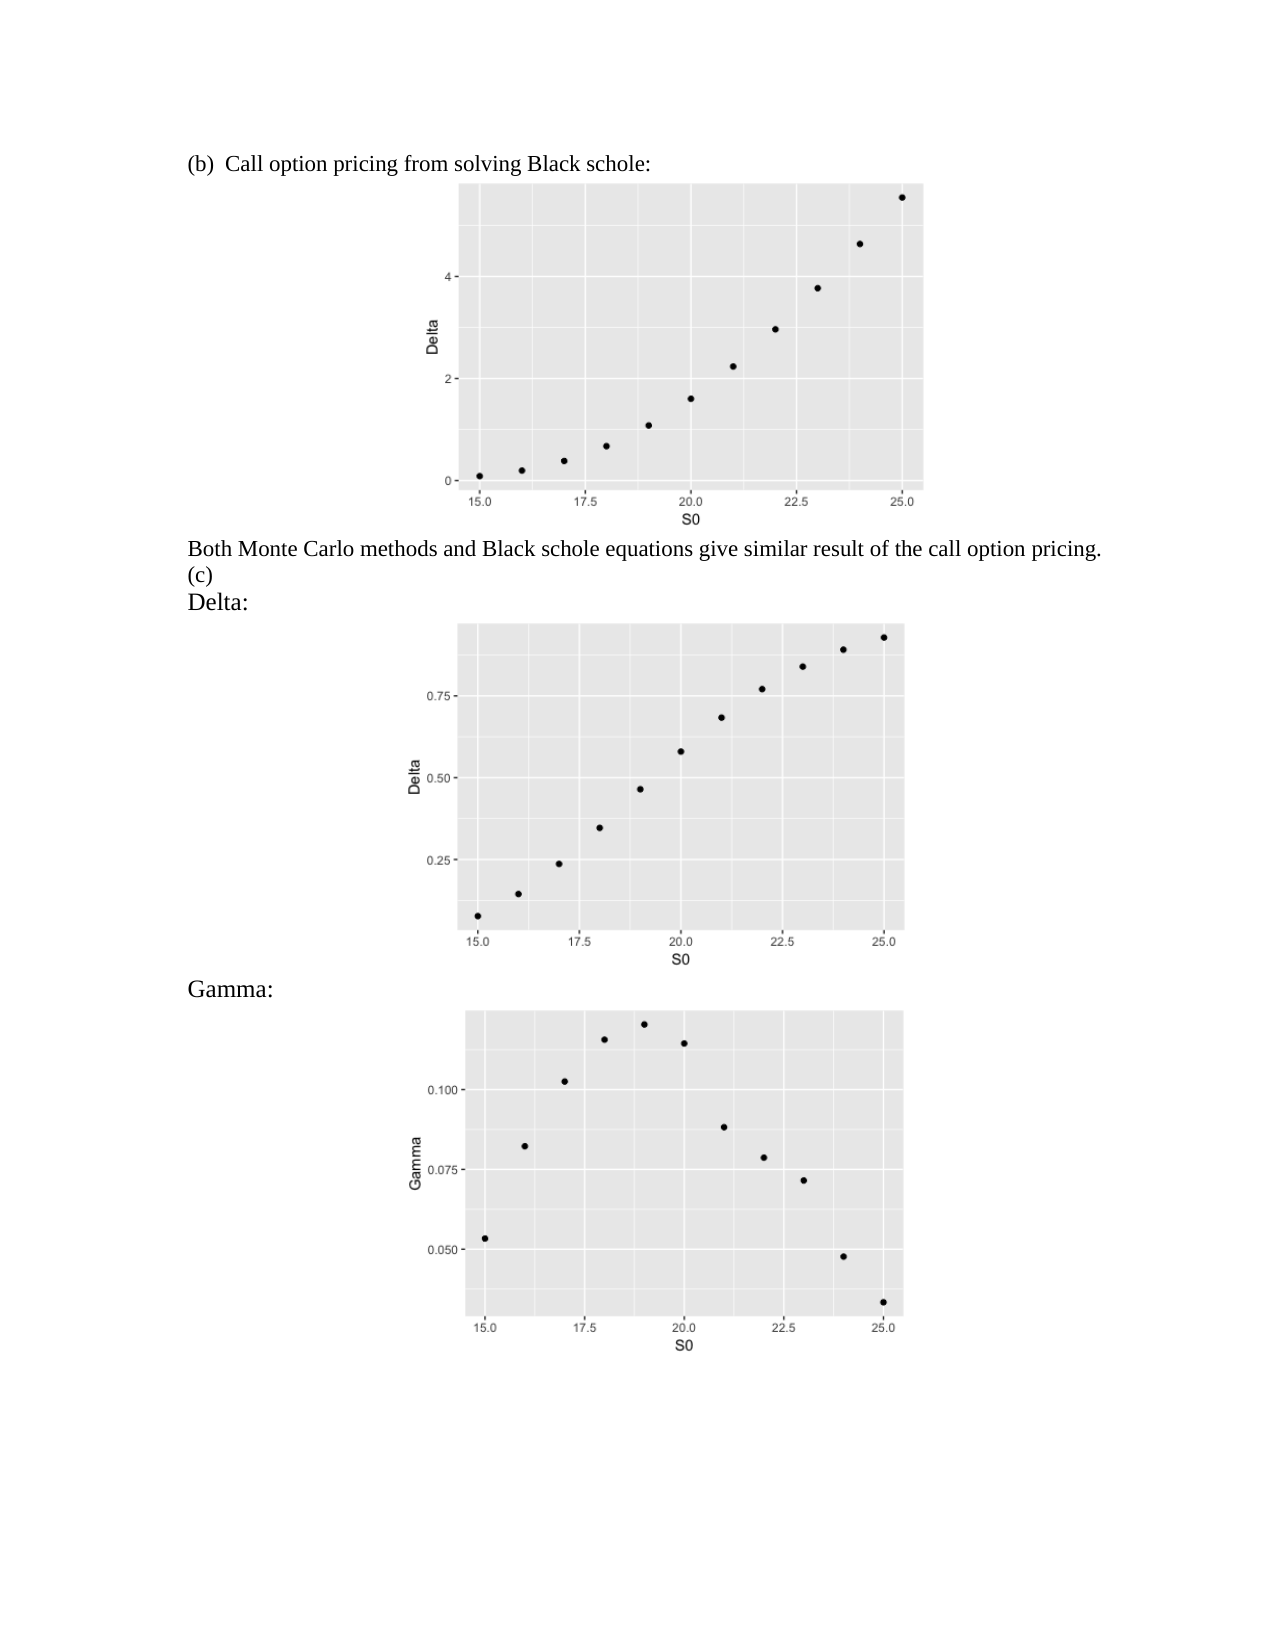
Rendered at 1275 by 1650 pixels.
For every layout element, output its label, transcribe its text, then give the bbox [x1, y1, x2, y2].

picture [419, 176, 931, 535]
text (c) [187, 561, 1125, 587]
text Delta: [187, 587, 1125, 616]
text Gamma: [187, 974, 1125, 1003]
text Both Monte Carlo methods and Black schole equations give similar result of the call option pricing. [187, 535, 1125, 561]
picture [402, 1003, 911, 1361]
list Call option pricing from solving Black schole: [187, 150, 1125, 176]
picture [401, 616, 912, 975]
